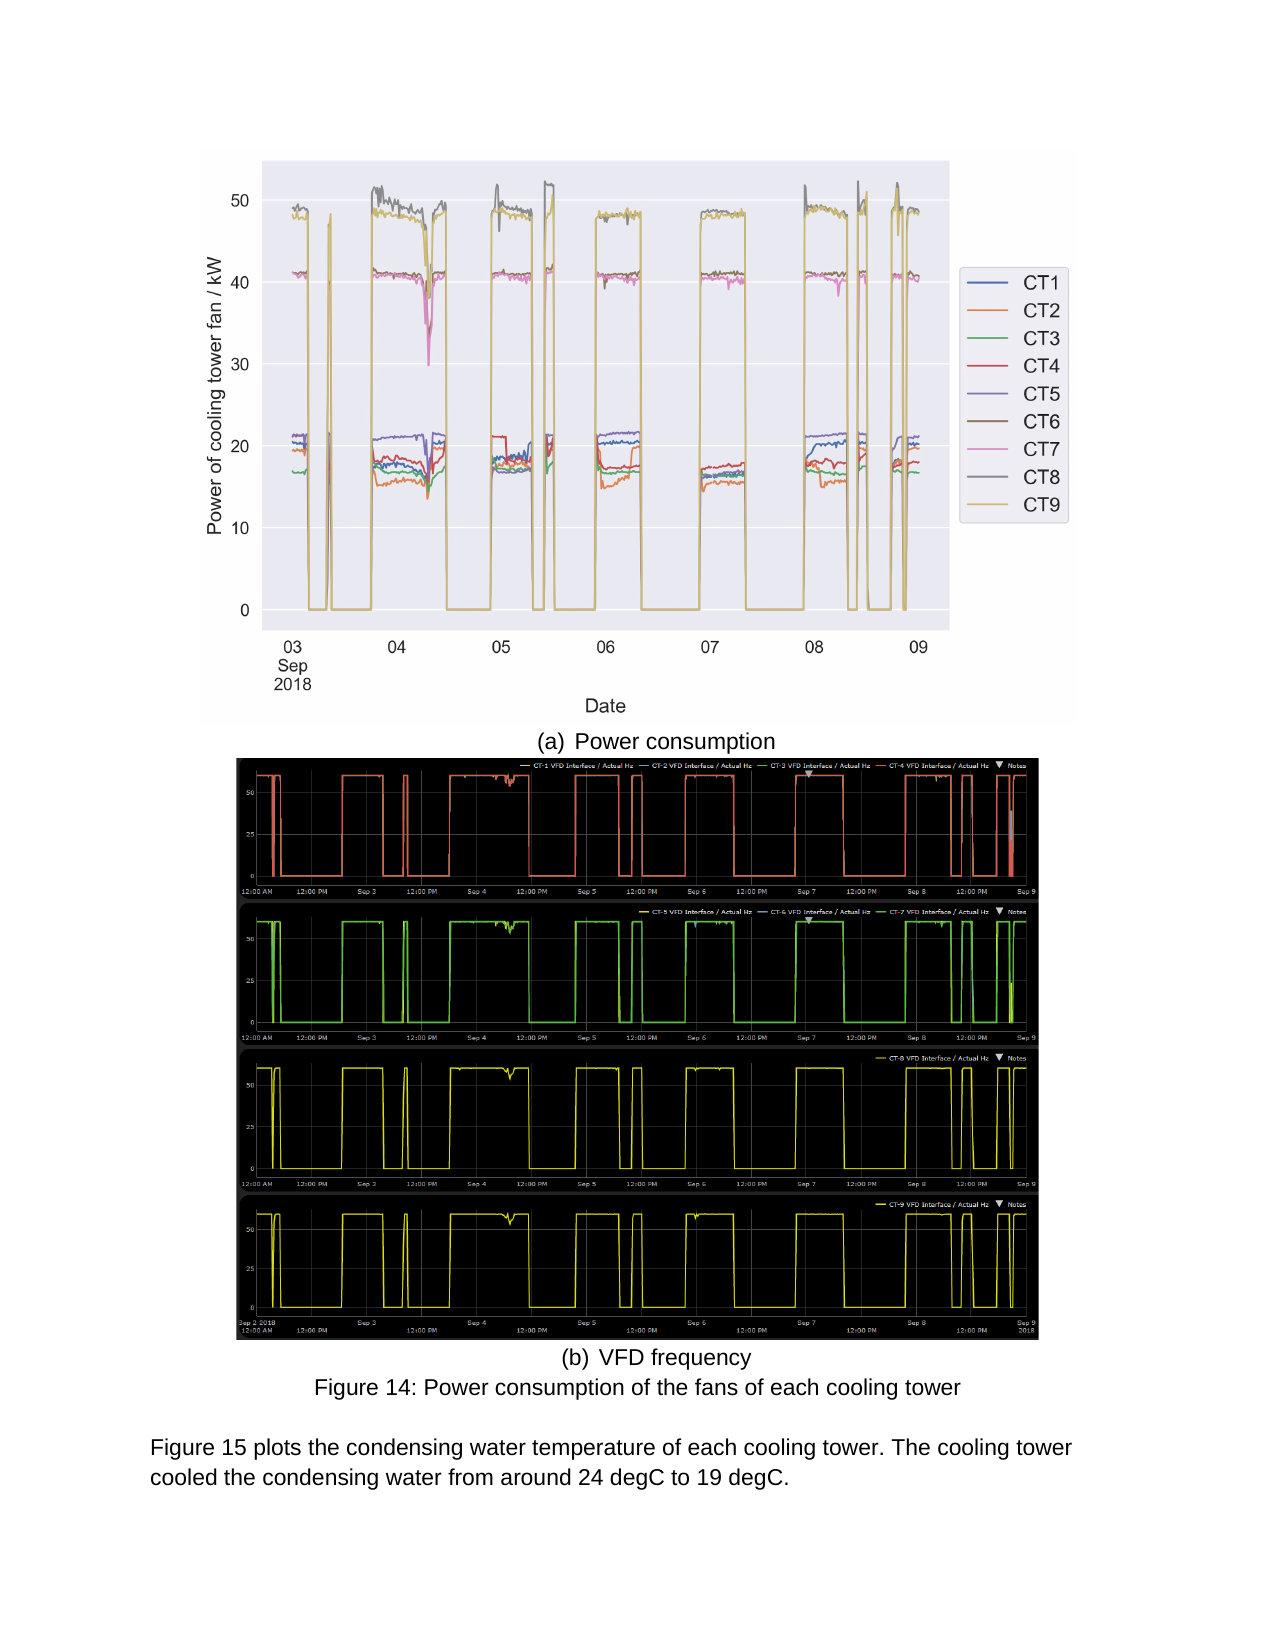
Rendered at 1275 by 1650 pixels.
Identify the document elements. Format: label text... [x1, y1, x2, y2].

picture [198, 150, 1077, 725]
picture [236, 758, 1039, 1340]
list Power consumption [187, 728, 1125, 754]
text Figure 15 plots the condensing water temperature of each cooling tower. The cooling tower cooled the condensing water from around 24 degC to 19 degC. [150, 1434, 1125, 1491]
list VFD frequency [187, 1343, 1125, 1370]
text Figure 14: Power consumption of the fans of each cooling tower [150, 1374, 1125, 1400]
